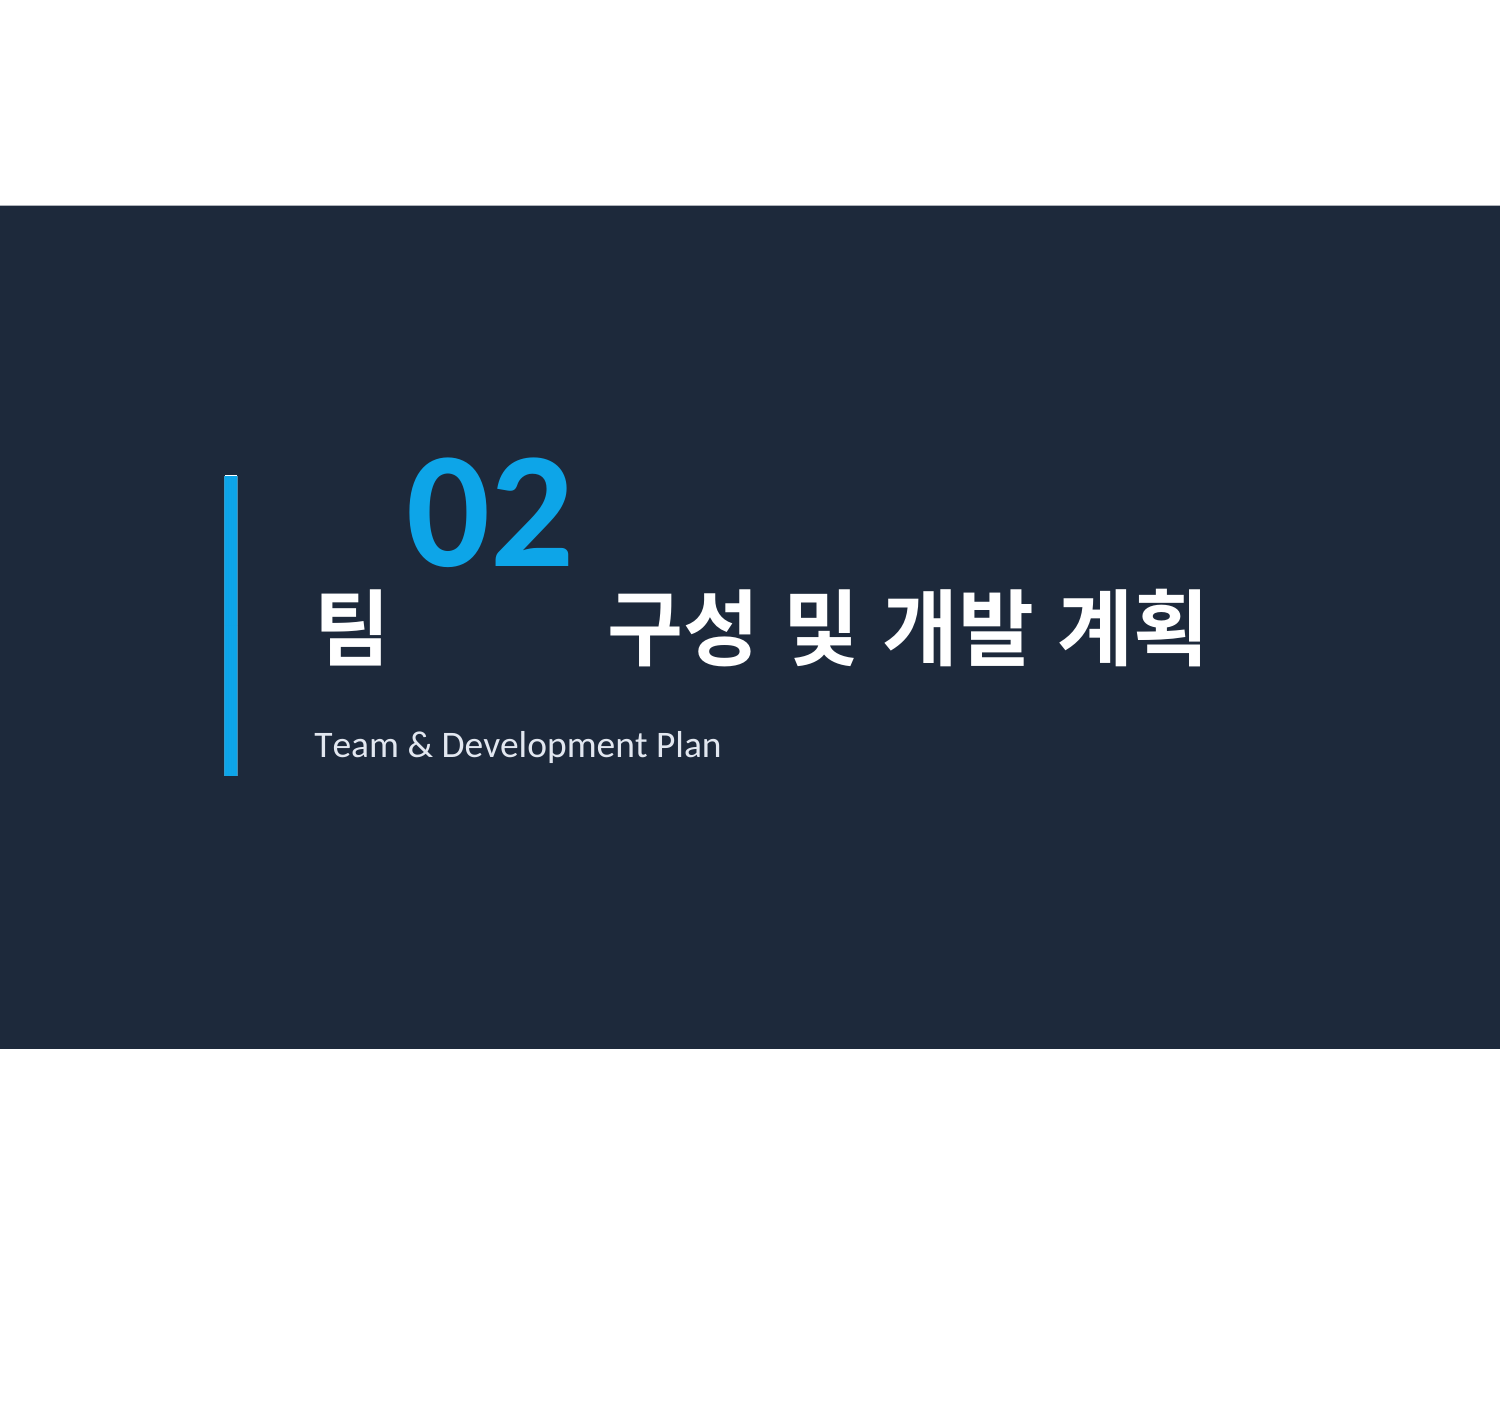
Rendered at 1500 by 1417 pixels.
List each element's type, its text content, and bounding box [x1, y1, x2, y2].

text 팀02구성 및 개발 계획 [314, 458, 1500, 709]
text Team & Development Plan [314, 721, 1500, 767]
